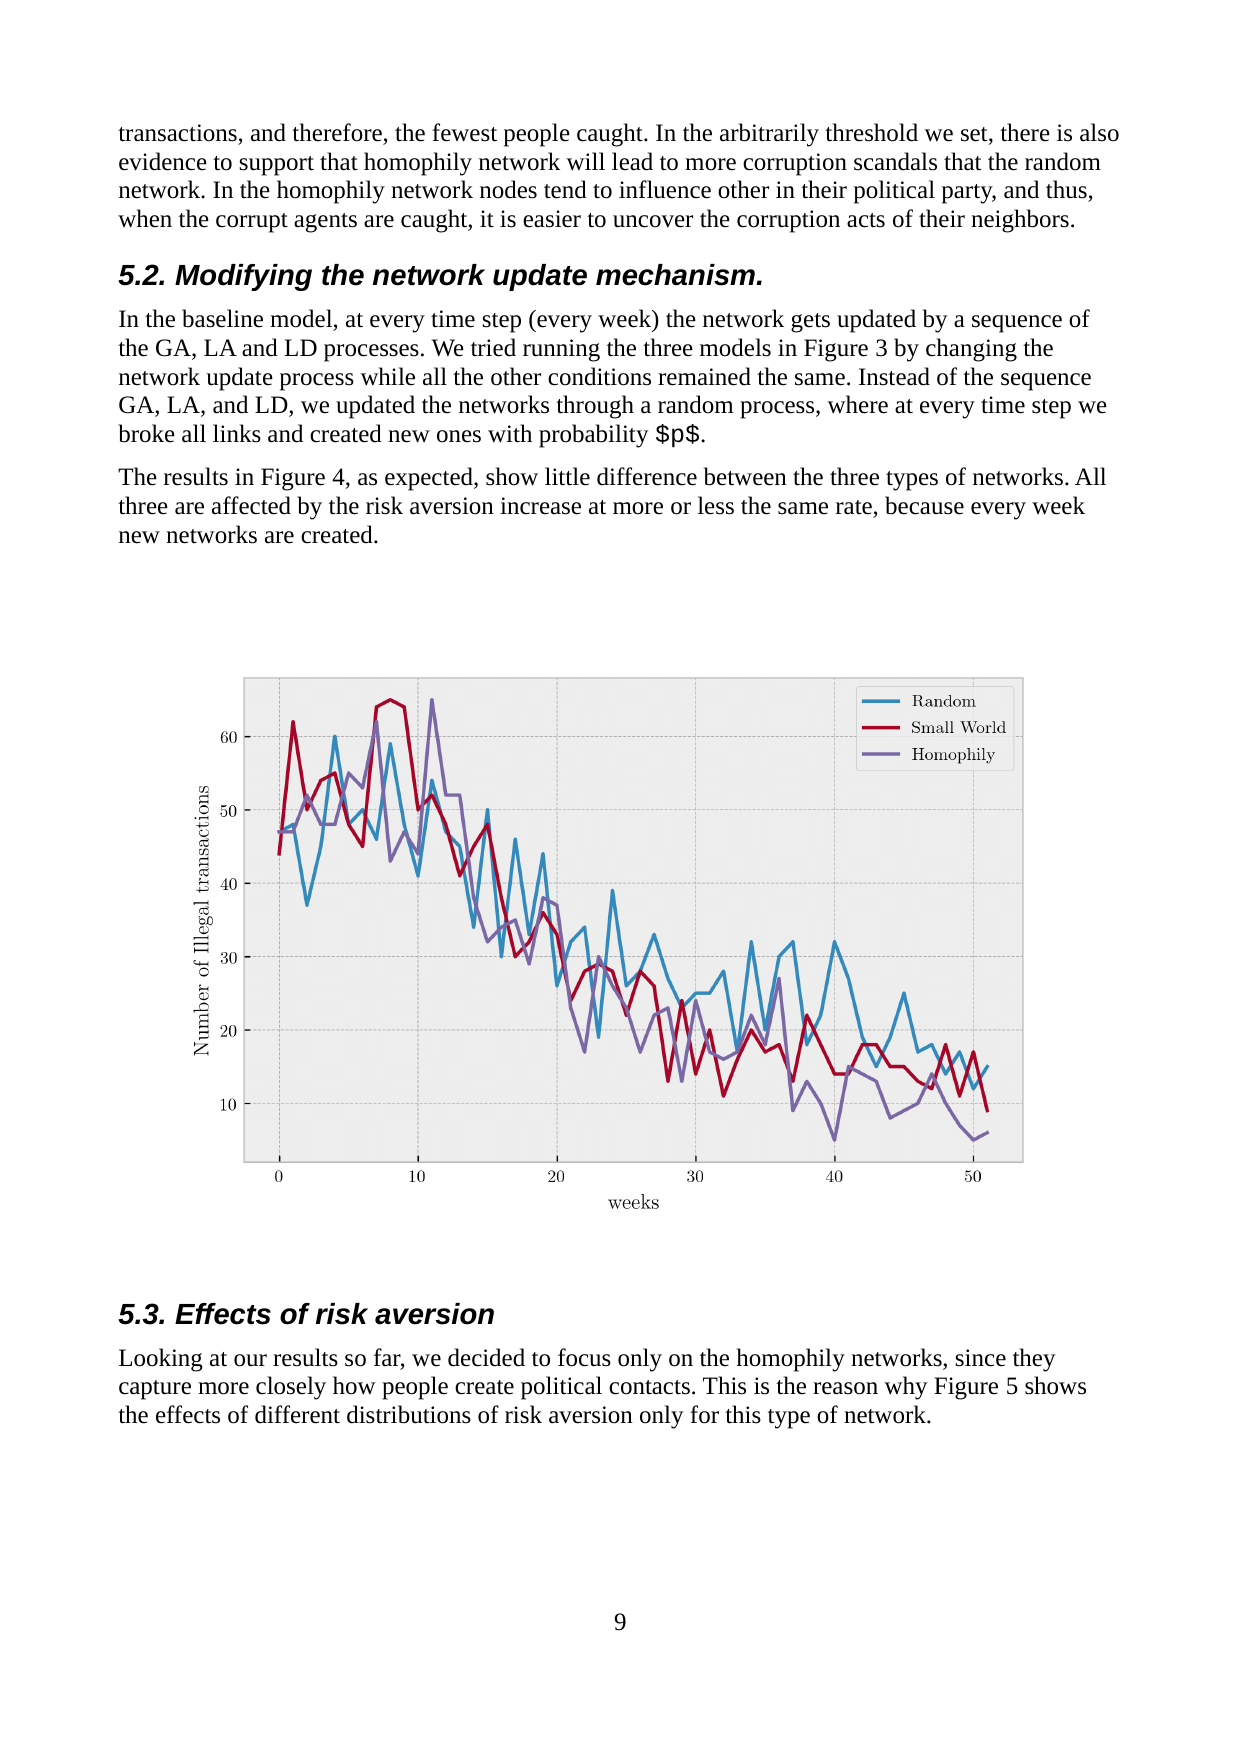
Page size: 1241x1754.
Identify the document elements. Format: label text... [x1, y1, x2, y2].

text Looking at our results so far, we decided to focus only on the homophily networks, since they capture more closely how people create political contacts. This is the reason why Figure 5.3.1 shows the effects of different distributions of risk aversion only for this type of network. [118, 1343, 1122, 1429]
text The results in Figure 5.2.1, as expected, show little difference between the three types of networks. All three are affected by the risk aversion increase at more or less the same rate, because every week new networks are created. [118, 462, 1122, 549]
subtitle Modifying the network update mechanism. [118, 258, 1122, 292]
picture [118, 602, 1123, 1231]
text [118, 118, 1122, 233]
subtitle Effects of risk aversion [118, 1297, 1122, 1330]
text In the baseline model, at every time step (every week) the network gets updated by a sequence of the GA, LA and LD processes. We tried running the three models in Figure 5.1.2 by changing the network update process while all the other conditions remained the same. Instead of the sequence GA, LA, and LD, we updated the networks through a random process, where at every time step we broke all links and created new ones with probability $p$. [118, 304, 1122, 450]
